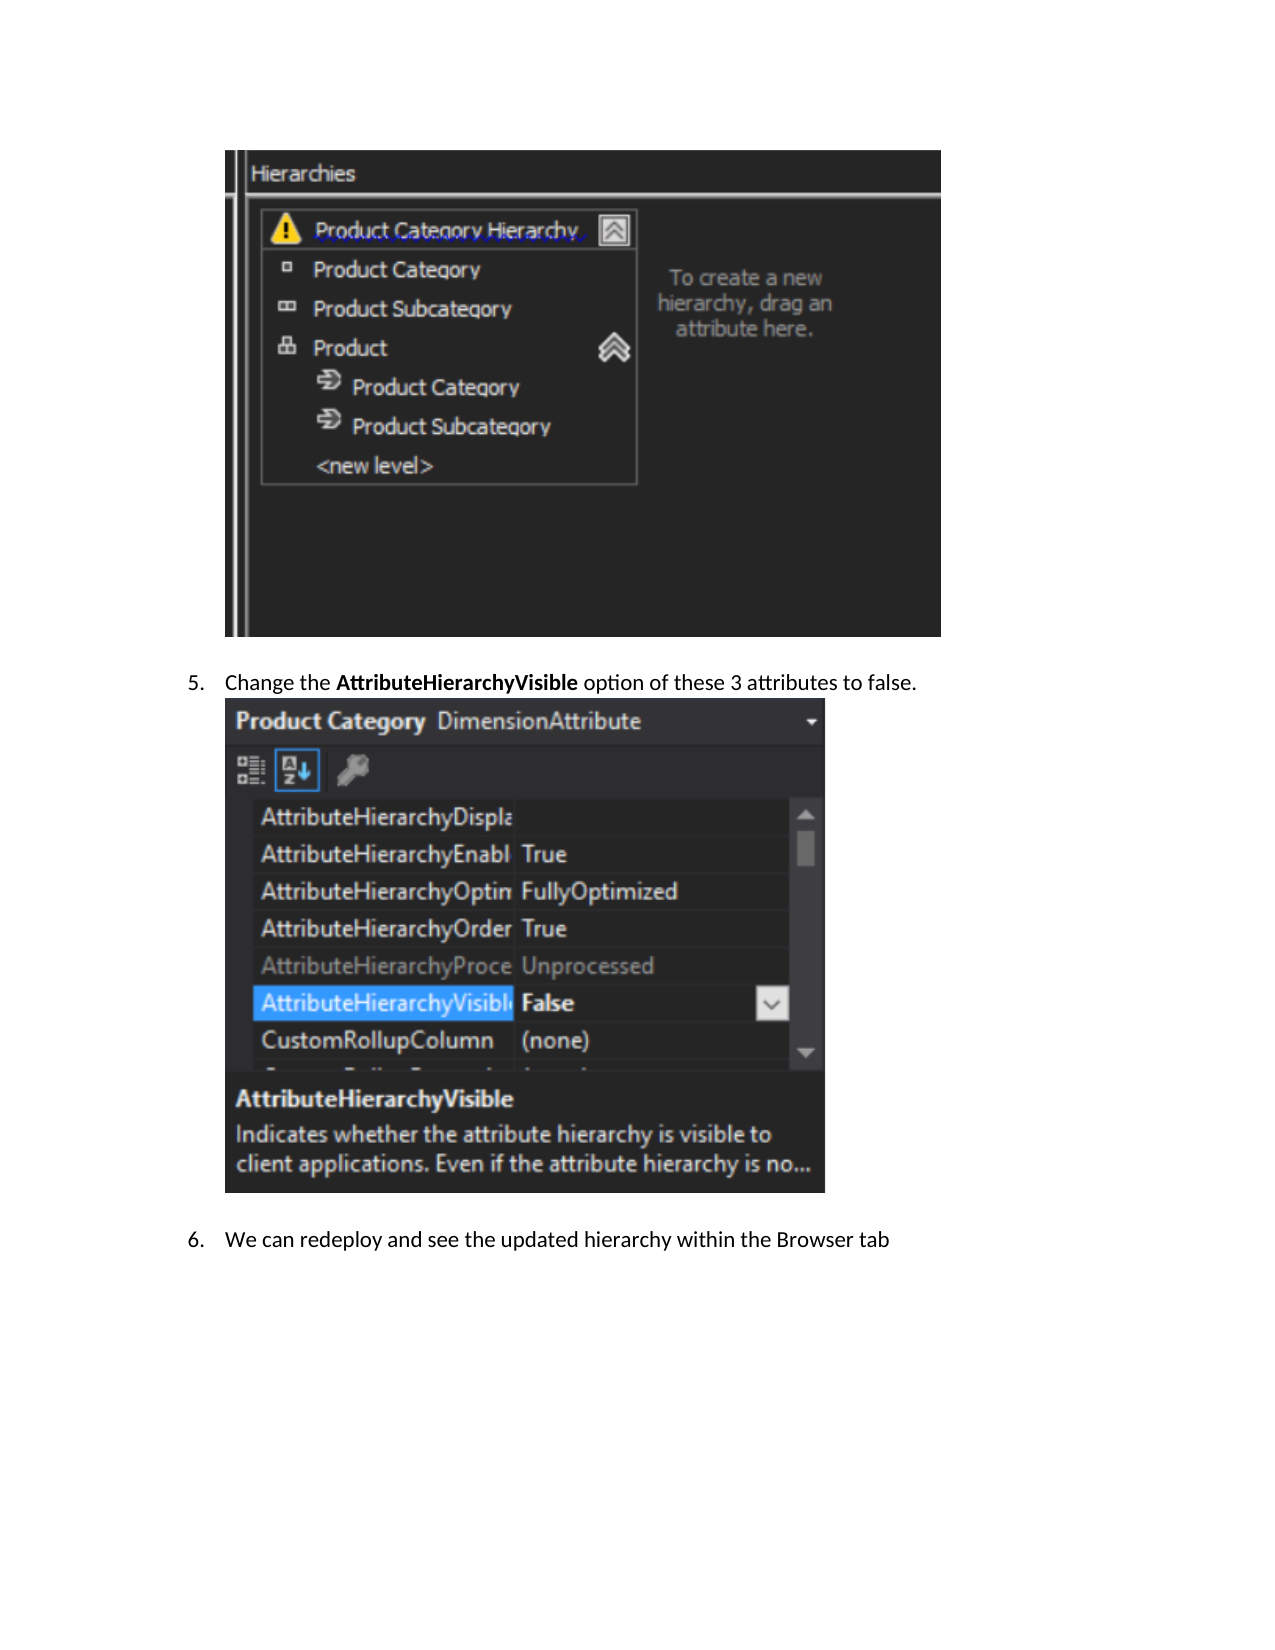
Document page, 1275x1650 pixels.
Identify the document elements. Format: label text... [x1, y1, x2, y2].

picture [225, 698, 826, 1193]
list Change the AttributeHierarchyVisible option of these 3 attributes to false. [187, 668, 1125, 697]
picture [225, 150, 941, 637]
list We can redeploy and see the updated hierarchy within the Browser tab [187, 1225, 1125, 1253]
